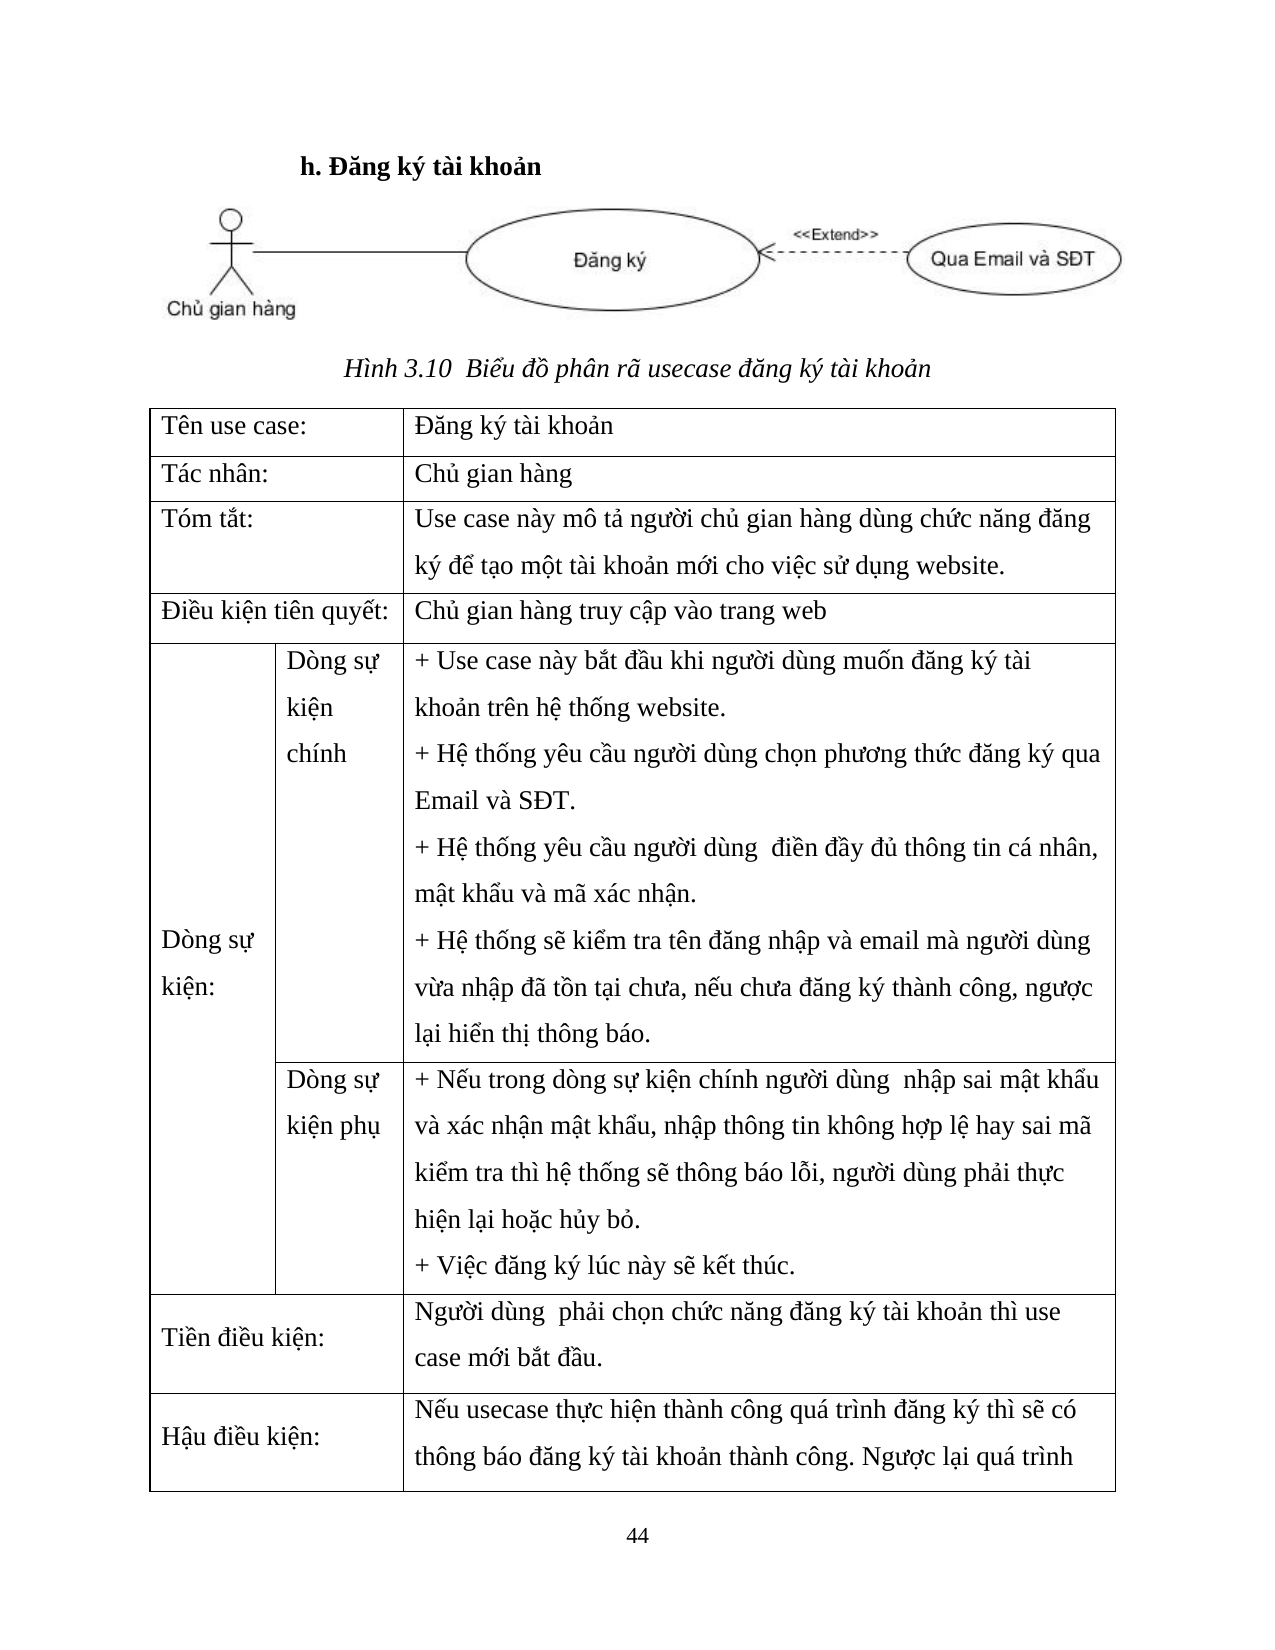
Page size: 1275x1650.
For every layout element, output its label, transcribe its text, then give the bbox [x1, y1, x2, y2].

table_cell Tác nhân: [151, 457, 403, 501]
table_cell Người dùng phải chọn chức năng đăng ký tài khoản thì use case mới bắt đầu. [404, 1295, 1115, 1392]
table_cell + Use case này bắt đầu khi người dùng muốn đăng ký tài khoản trên hệ thống website. + Hệ thống yêu cầu người dùng chọn phương thức đăng ký qua Email và SĐT. + Hệ thống yêu cầu người dùng điền đầy đủ thông tin cá nhân, mật khẩu và mã xác nhận. + Hệ thống sẽ kiểm tra tên đăng nhập và email mà người dùng vừa nhập đã tồn tại chưa, nếu chưa đăng ký thành công, ngược lại hiển thị thông báo. [404, 644, 1115, 1062]
table_cell Dòng sự kiện chính [276, 644, 403, 1062]
table_cell Hậu điều kiện: [151, 1394, 403, 1491]
table_header Tên use case: [151, 409, 403, 456]
table_cell Tiền điều kiện: [151, 1295, 403, 1392]
table_header Đăng ký tài khoản [404, 409, 1115, 456]
subtitle h. Đăng ký tài khoản [150, 150, 1125, 181]
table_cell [404, 1394, 1115, 1491]
table_cell Chủ gian hàng truy cập vào trang web [404, 594, 1115, 643]
table_cell Dòng sự kiện phụ [276, 1063, 403, 1294]
table_cell Chủ gian hàng [404, 457, 1115, 501]
table_cell Dòng sự kiện: [151, 644, 275, 1294]
table_cell Tóm tắt: [151, 502, 403, 593]
picture [150, 206, 1125, 327]
table_cell Điều kiện tiên quyết: [151, 594, 403, 643]
table_cell Use case này mô tả người chủ gian hàng dùng chức năng đăng ký để tạo một tài khoản mới cho việc sử dụng website. [404, 502, 1115, 593]
text Hình 3.10 Biểu đồ phân rã usecase đăng ký tài khoản [150, 352, 1125, 383]
table_cell + Nếu trong dòng sự kiện chính người dùng nhập sai mật khẩu và xác nhận mật khẩu, nhập thông tin không hợp lệ hay sai mã kiểm tra thì hệ thống sẽ thông báo lỗi, người dùng phải thực hiện lại hoặc hủy bỏ. + Việc đăng ký lúc này sẽ kết thúc. [404, 1063, 1115, 1294]
